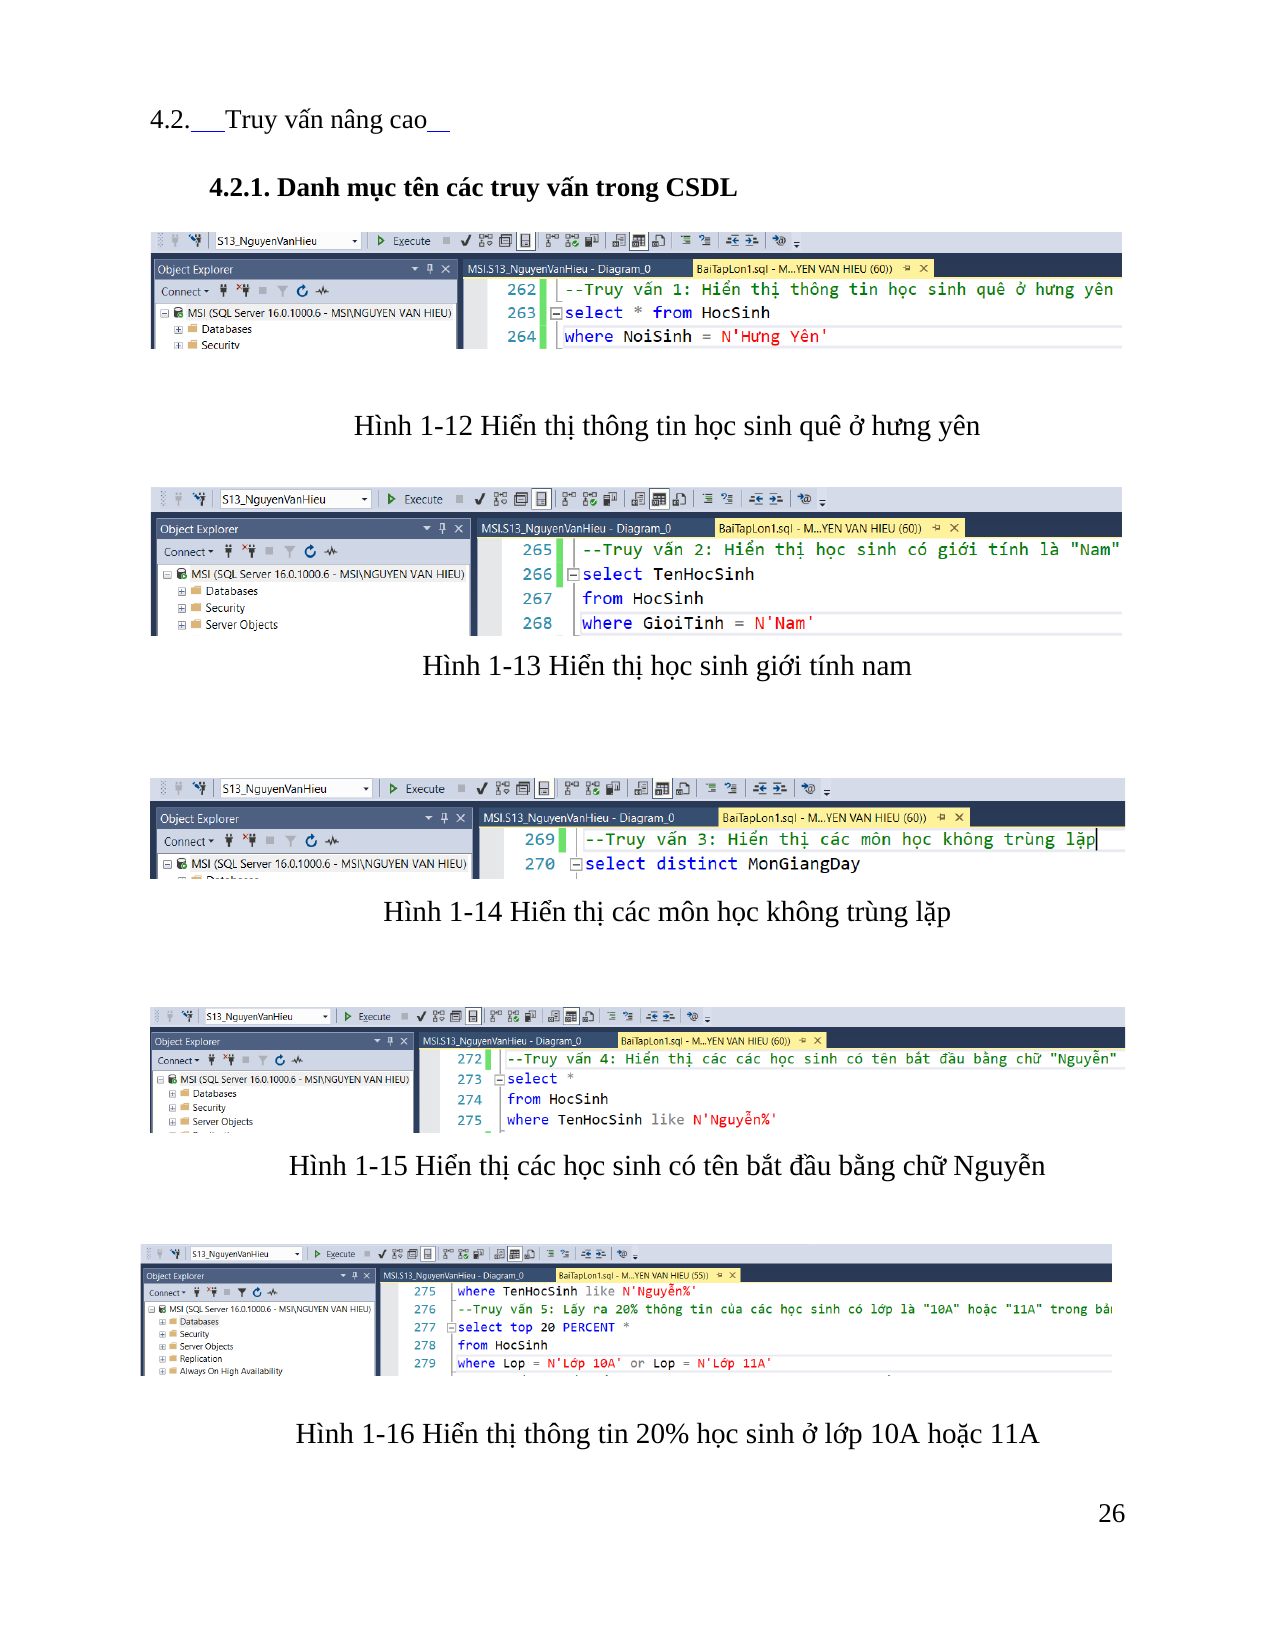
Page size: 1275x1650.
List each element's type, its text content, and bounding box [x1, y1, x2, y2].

subtitle 4.2.1. Danh mục tên các truy vấn trong CSDL [150, 171, 1125, 202]
picture [150, 778, 1125, 879]
picture [150, 232, 1122, 348]
text Hình 1-15 Hiển thị các học sinh có tên bắt đầu bằng chữ Nguyễn [150, 1148, 1125, 1181]
picture [150, 487, 1122, 635]
text Hình 1-14 Hiển thị các môn học không trùng lặp [150, 894, 1125, 928]
picture [150, 1007, 1125, 1133]
picture [140, 1244, 1112, 1376]
text 4.2. Truy vấn nâng cao [150, 103, 1125, 134]
